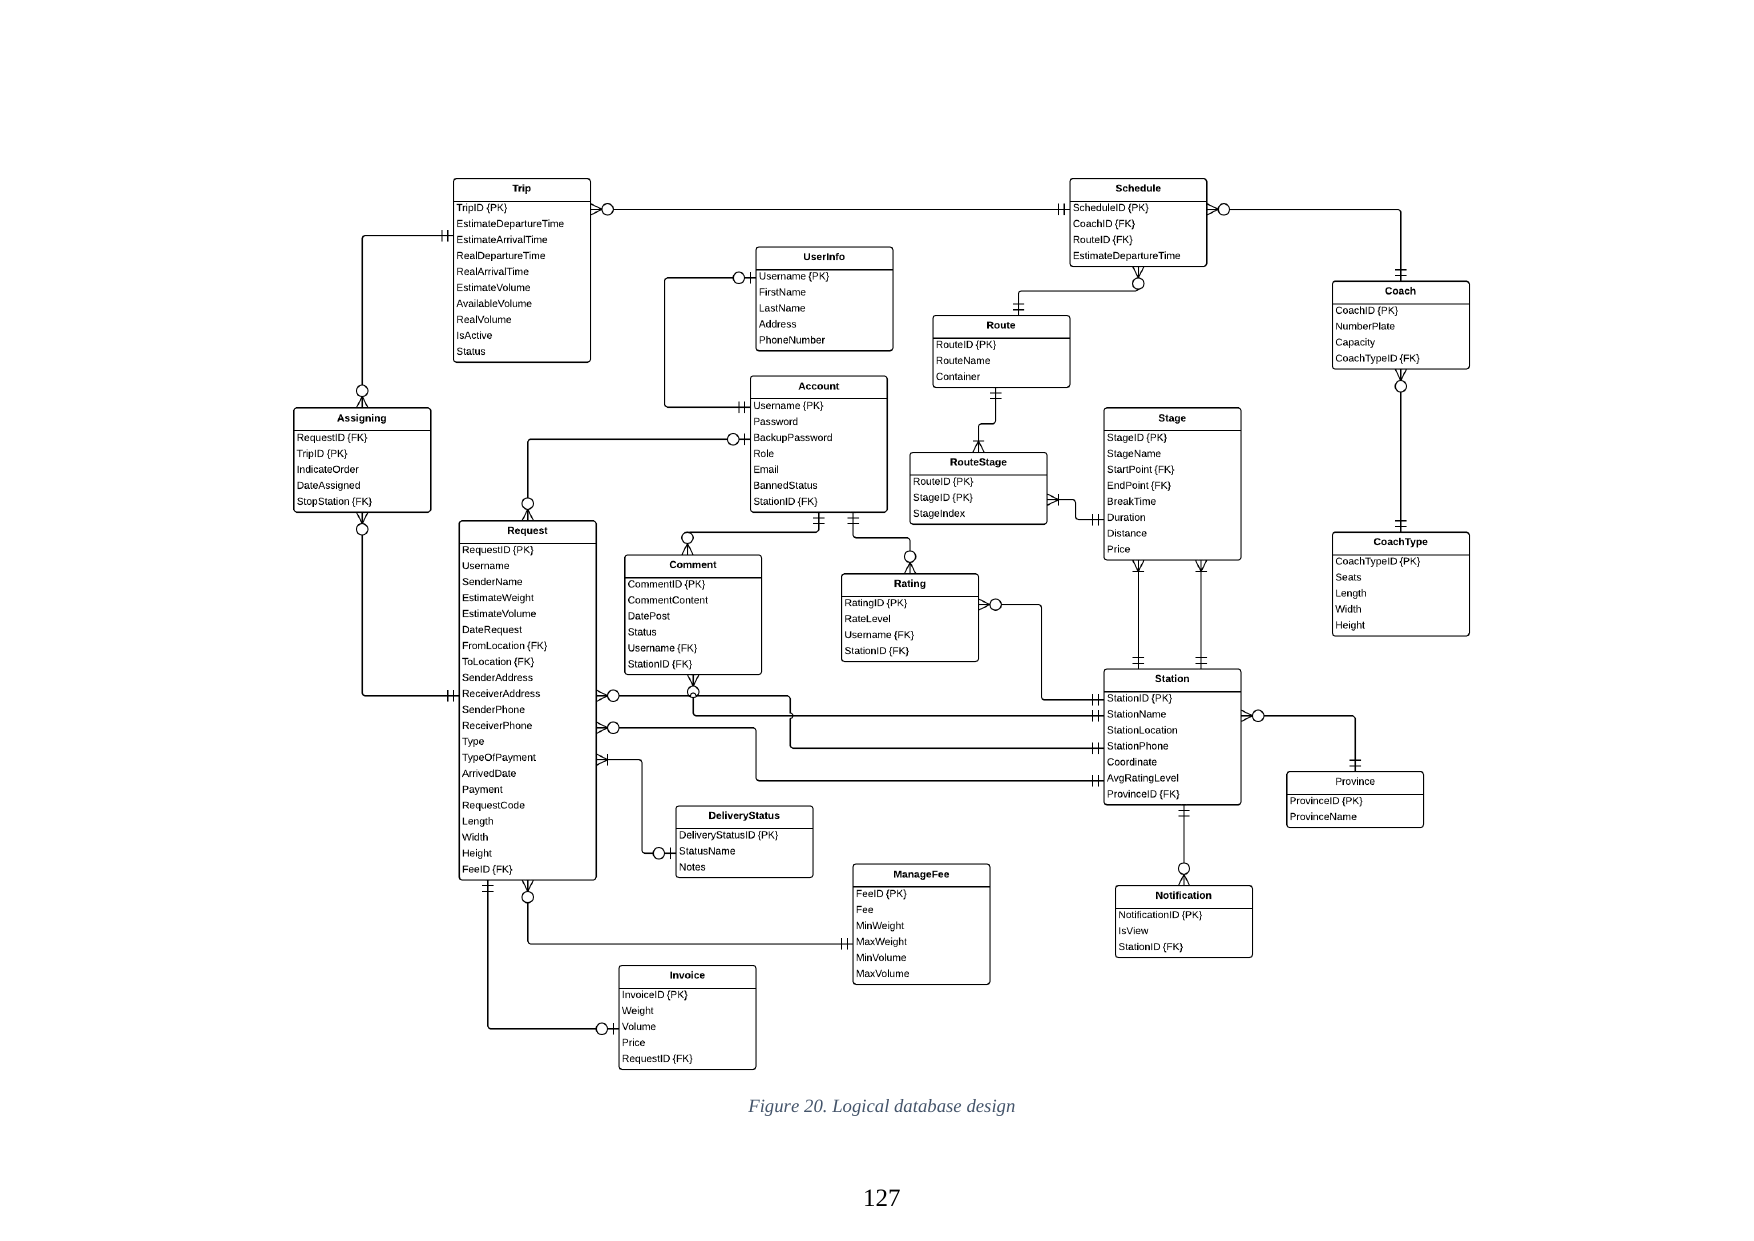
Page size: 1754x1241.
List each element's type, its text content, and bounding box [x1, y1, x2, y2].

text Figure . Logical database design [103, 1095, 1660, 1117]
picture [288, 160, 1475, 1077]
